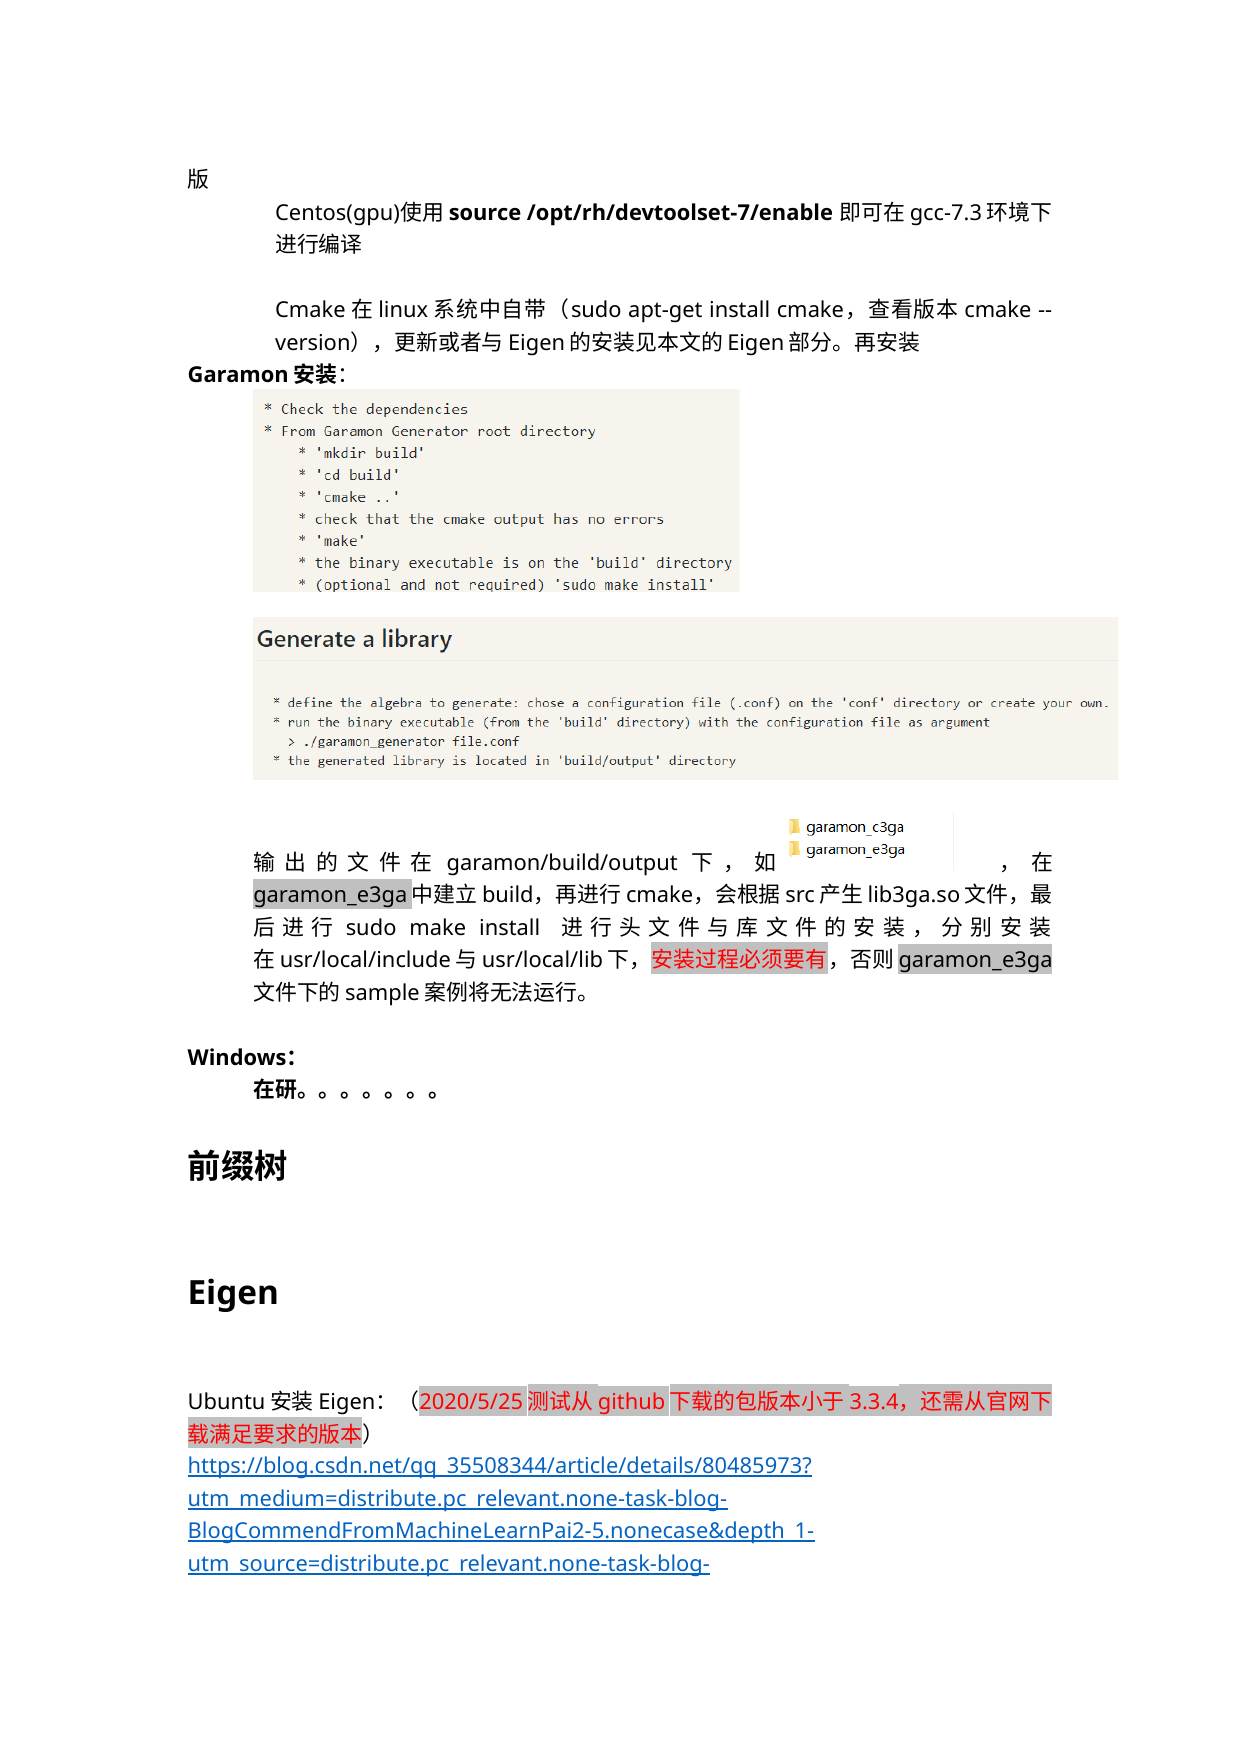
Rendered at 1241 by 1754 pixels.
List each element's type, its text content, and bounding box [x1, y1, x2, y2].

text Ubuntu安装Eigen：（2020/5/25测试从github下载的包版本小于3.3.4，还需从官网下载满足要求的版本） [187, 1384, 1053, 1449]
text 输出的文件在garamon/build/output下，如，在garamon_e3ga中建立build，再进行cmake，会根据src产生lib3ga.so文件，最后进行sudo make install 进行头文件与库文件的安装，分别安装在usr/local/include与usr/local/lib下，安装过程必须要有，否则garamon_e3ga文件下的sample案例将无法运行。 [253, 812, 1053, 1007]
subtitle Eigen [187, 1259, 1053, 1324]
picture [253, 389, 740, 592]
picture [253, 617, 1119, 780]
subtitle 前缀树 [187, 1132, 1053, 1197]
text Centos(gpu)使用source /opt/rh/devtoolset-7/enable 即可在gcc-7.3环境下进行编译 [275, 194, 1053, 259]
picture [786, 812, 1000, 871]
text Garamon安装： [187, 357, 1053, 389]
text Cmake在linux系统中自带（sudo apt-get install cmake，查看版本cmake --version），更新或者与Eigen的安装见本文的Eigen部分。再安装 [275, 292, 1053, 357]
text Windows： [187, 1039, 1053, 1072]
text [187, 162, 1053, 194]
text 在研。。。。。。。 [187, 1072, 1053, 1104]
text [187, 1449, 1053, 1579]
